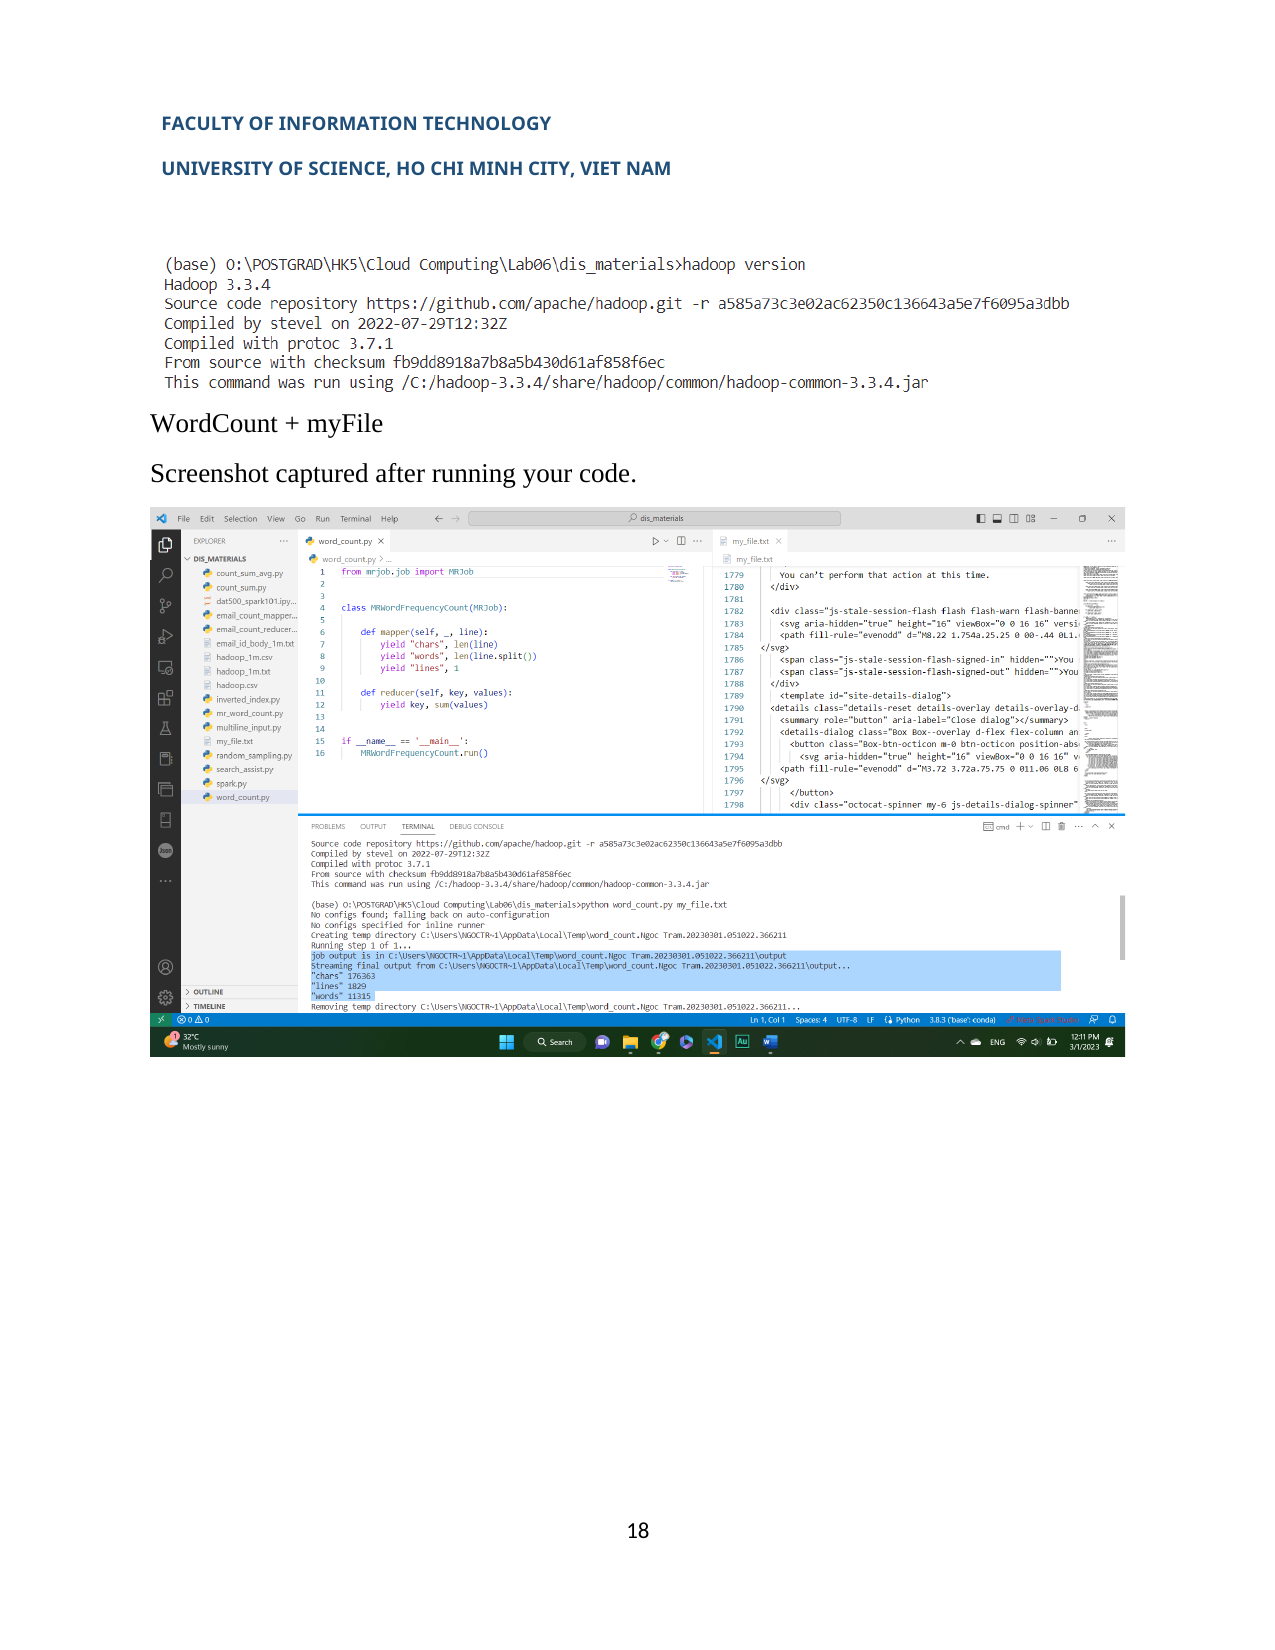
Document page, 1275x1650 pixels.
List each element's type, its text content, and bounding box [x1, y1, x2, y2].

picture [150, 507, 1125, 1057]
text Screenshot captured after running your code. [150, 457, 1125, 489]
text WordCount + myFile [150, 405, 1125, 438]
picture [150, 246, 1125, 405]
